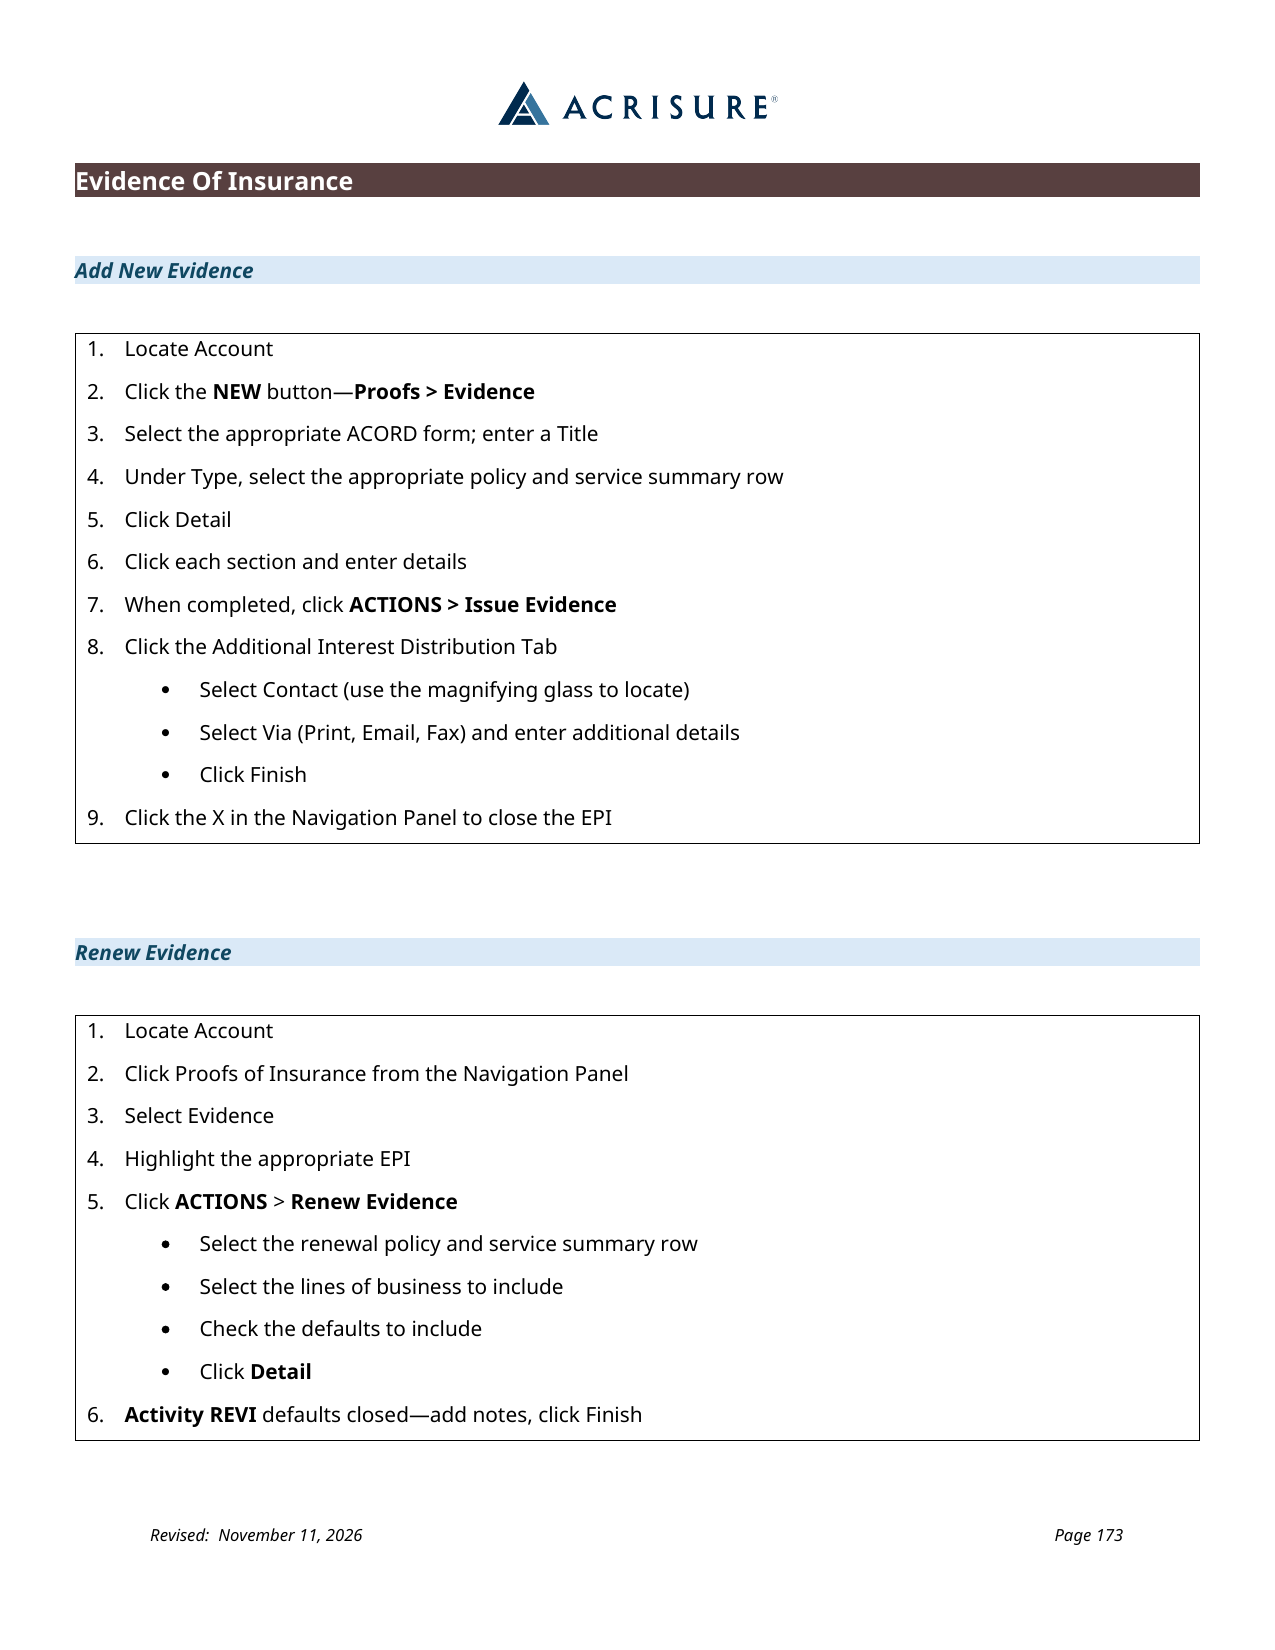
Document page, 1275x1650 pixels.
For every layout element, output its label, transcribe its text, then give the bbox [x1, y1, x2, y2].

table_header Locate Account Click Proofs of Insurance from the Navigation Panel Select Evidence Highlight the appropriate EPI Click ACTIONS > Renew Evidence Select the renewal policy and service summary row Select the lines of business to include Check the defaults to include Click Detail Activity REVI defaults closed—add notes, click Finish [76, 1016, 1199, 1440]
picture [496, 75, 779, 135]
subtitle Add New Evidence [75, 256, 1200, 284]
table_header Locate Account Click the NEW button—Proofs > Evidence Select the appropriate ACORD form; enter a Title Under Type, select the appropriate policy and service summary row Click Detail Click each section and enter details When completed, click ACTIONS > Issue Evidence Click the Additional Interest Distribution Tab Select Contact (use the magnifying glass to locate) Select Via (Print, Email, Fax) and enter additional details Click Finish Click the X in the Navigation Panel to close the EPI [76, 334, 1199, 843]
subtitle Evidence Of Insurance [75, 163, 1200, 197]
subtitle Renew Evidence [75, 938, 1200, 966]
